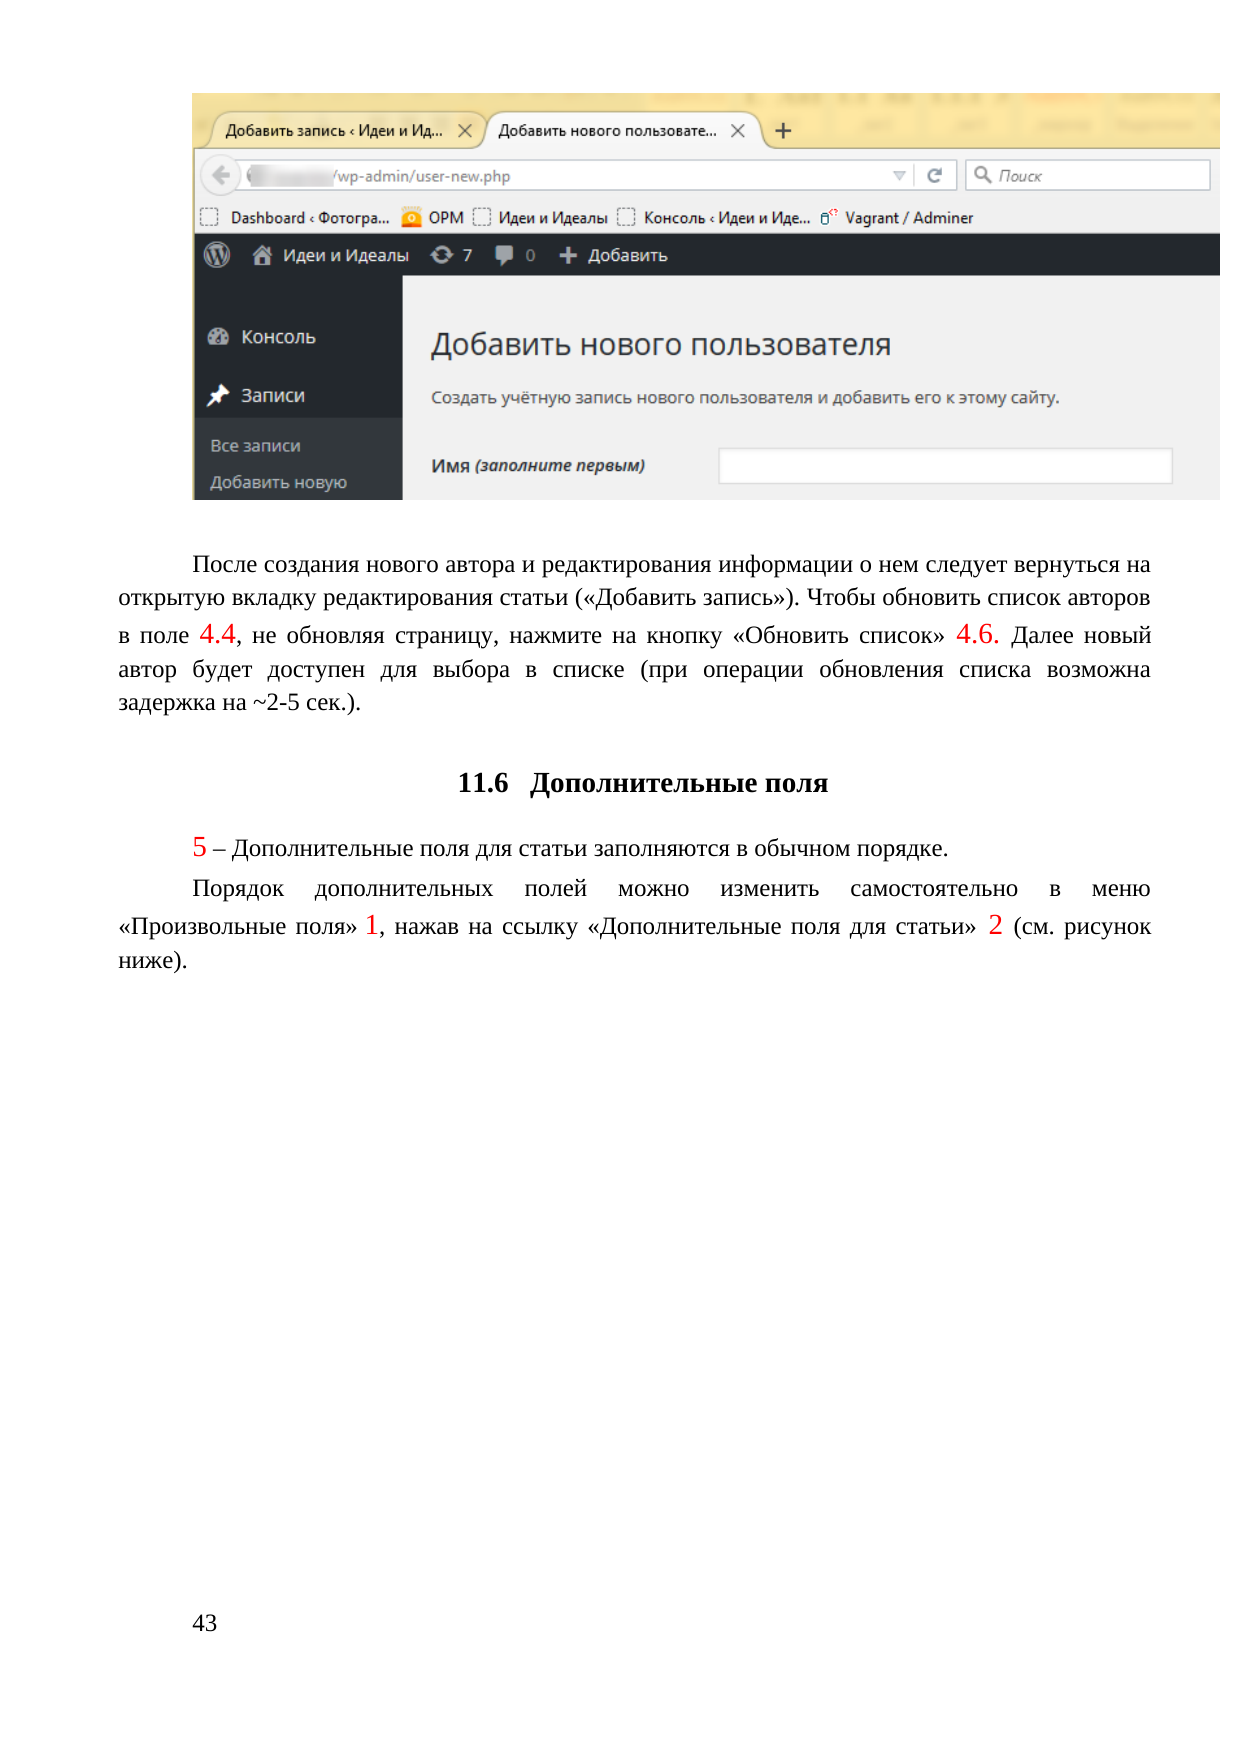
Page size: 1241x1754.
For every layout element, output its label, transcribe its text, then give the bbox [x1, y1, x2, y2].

text После создания нового автора и редактирования информации о нем следует вернуться на открытую вкладку редактирования статьи («Добавить запись»). Чтобы обновить список авторов в поле 4.4, не обновляя страницу, нажмите на кнопку «Обновить список» 4.6. Далее новый автор будет доступен для выбора в списке (при операции обновления списка возможна задержка на ~2-5 сек.). [118, 549, 1152, 715]
text 5 – Дополнительные поля для статьи заполняются в обычном порядке. [118, 829, 1152, 862]
text Порядок дополнительных полей можно изменить самостоятельно в меню «Произвольные поля» 1, нажав на ссылку «Дополнительные поля для статьи» 2 (см. рисунок ниже). [118, 873, 1152, 974]
picture [192, 93, 1220, 500]
text Дополнительные поля [134, 765, 1152, 799]
